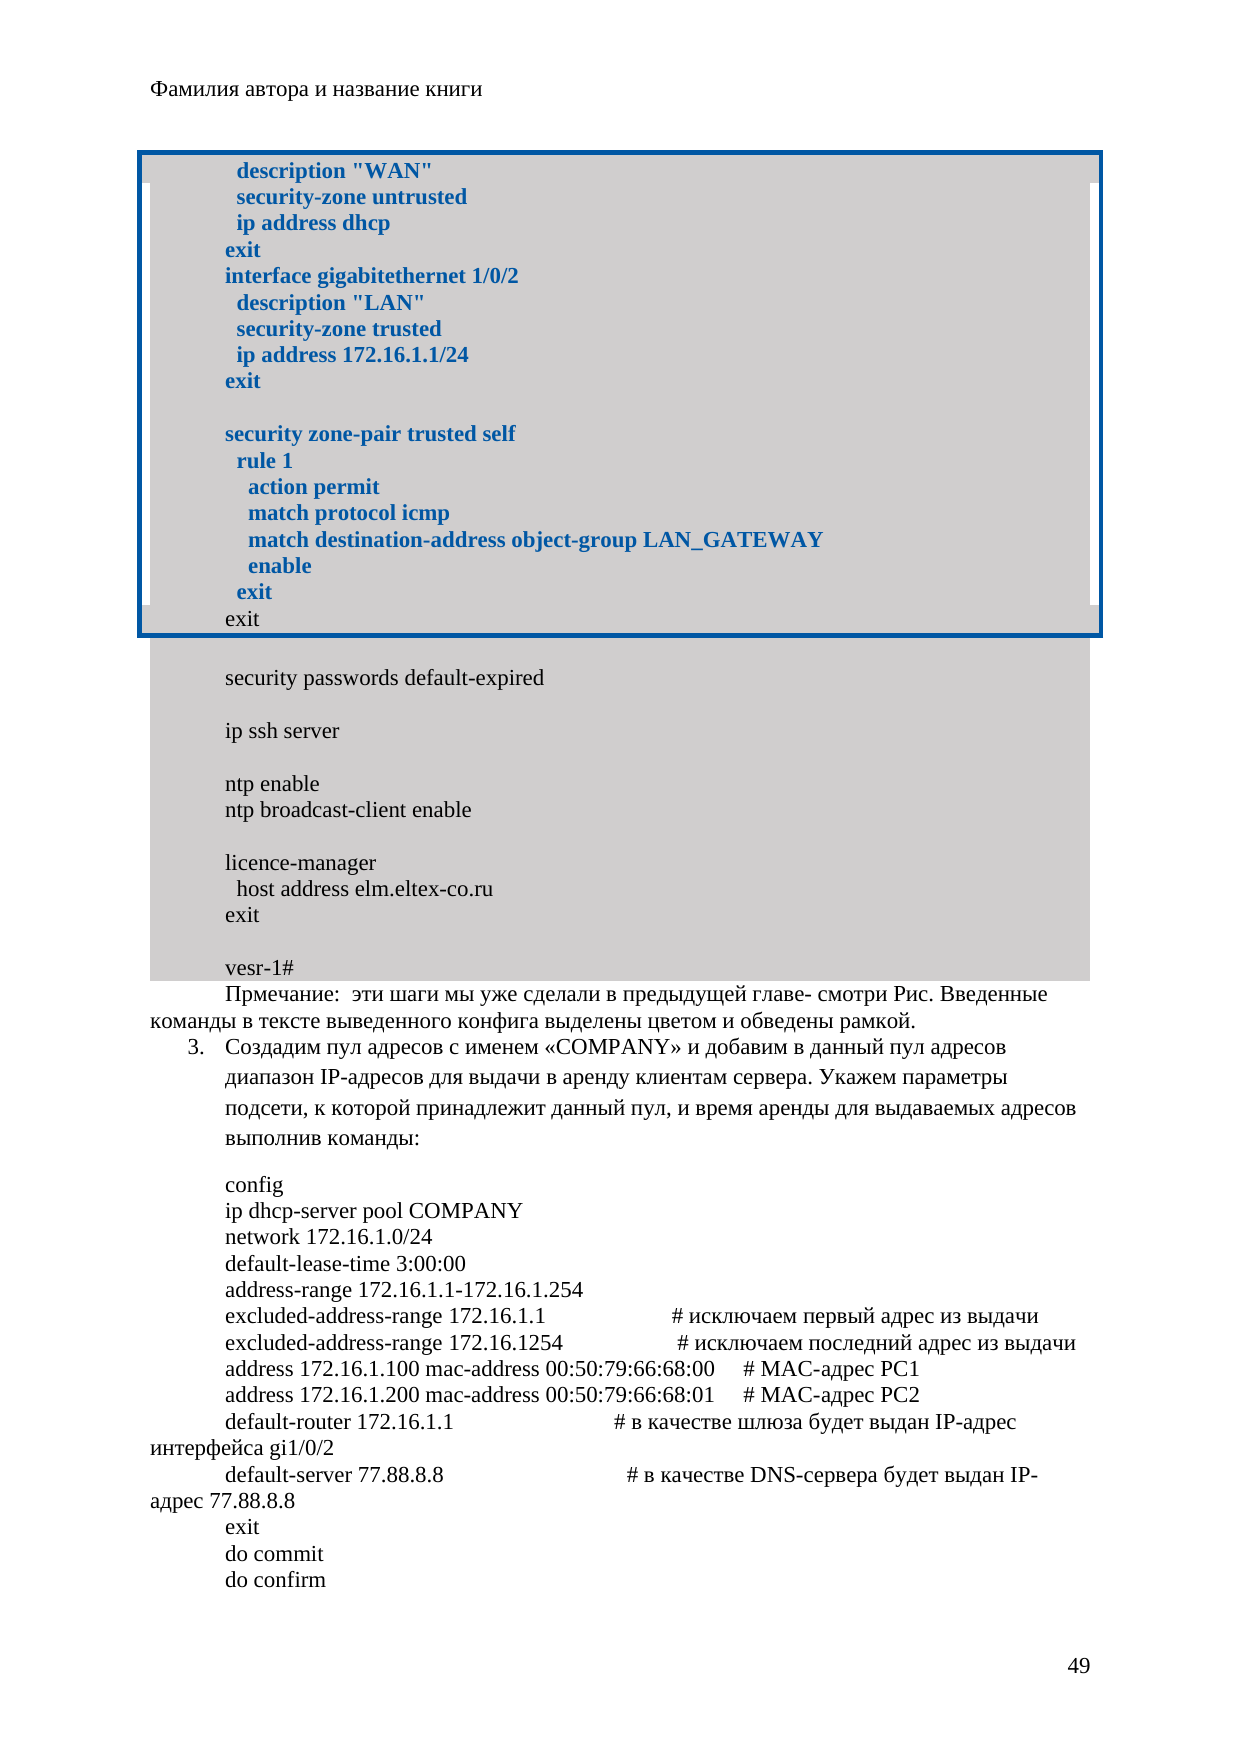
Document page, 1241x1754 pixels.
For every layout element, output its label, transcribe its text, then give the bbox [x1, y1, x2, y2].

text exit [150, 368, 1090, 394]
text action permit [150, 473, 1090, 499]
text rule 1 [150, 447, 1090, 473]
text exit [150, 236, 1090, 262]
text do commit [150, 1540, 1090, 1566]
text address-range 172.16.1.1-172.16.1.254 [150, 1276, 1090, 1302]
text interface gigabitethernet 1/0/2 [150, 262, 1090, 288]
text description "LAN" [150, 288, 1090, 315]
text do confirm [150, 1566, 1090, 1592]
text network 172.16.1.0/24 [150, 1223, 1090, 1250]
text ip dhcp-server pool COMPANY [150, 1197, 1090, 1223]
text security-zone untrusted [150, 183, 1090, 209]
text ntp broadcast-client enable [150, 796, 1090, 822]
text description "WAN" [142, 155, 1099, 183]
text default-server 77.88.8.8 # в качестве DNS-сервера будет выдан IP-адрес 77.88.8.8 [150, 1461, 1090, 1513]
text match destination-address object-group LAN_GATEWAY [150, 526, 1090, 552]
text match protocol icmp [150, 499, 1090, 526]
text exit [150, 578, 1090, 598]
text address 172.16.1.100 mac-address 00:50:79:66:68:00 # MAC-адрес PC1 [150, 1355, 1090, 1382]
text ip address dhcp [150, 209, 1090, 236]
text excluded-address-range 172.16.1254 # исключаем последний адрес из выдачи [150, 1329, 1090, 1355]
text exit [150, 1513, 1090, 1540]
text security-zone trusted [150, 315, 1090, 341]
text exit [142, 598, 1099, 633]
text ip address 172.16.1.1/24 [150, 341, 1090, 368]
list Создадим пул адресов с именем «COMPANY» и добавим в данный пул адресов диапазон IP-адресов для выдачи в аренду клиентам сервера. Укажем параметры подсети, к которой принадлежит данный пул, и время аренды для выдаваемых адресов выполнив команды: [187, 1033, 1090, 1150]
text default-router 172.16.1.1 # в качестве шлюза будет выдан IP-адрес интерфейса gi1/0/2 [150, 1408, 1090, 1461]
text exit [150, 901, 1090, 928]
text vesr-1# [150, 954, 1090, 981]
text Прмечание: эти шаги мы уже сделали в предыдущей главе- смотри Рис. Введенные команды в тексте выведенного конфига выделены цветом и обведены рамкой. [150, 981, 1090, 1033]
text excluded-address-range 172.16.1.1 # исключаем первый адрес из выдачи [150, 1302, 1090, 1329]
text ip ssh server [150, 717, 1090, 743]
text host address elm.eltex-co.ru [150, 875, 1090, 901]
text ntp enable [150, 770, 1090, 796]
text licence-manager [150, 849, 1090, 875]
text config [150, 1171, 1090, 1197]
text security passwords default-expired [150, 664, 1090, 691]
text security zone-pair trusted self [150, 420, 1090, 447]
text default-lease-time 3:00:00 [150, 1250, 1090, 1276]
text enable [150, 552, 1090, 578]
text address 172.16.1.200 mac-address 00:50:79:66:68:01 # MAC-адрес PC2 [150, 1382, 1090, 1408]
